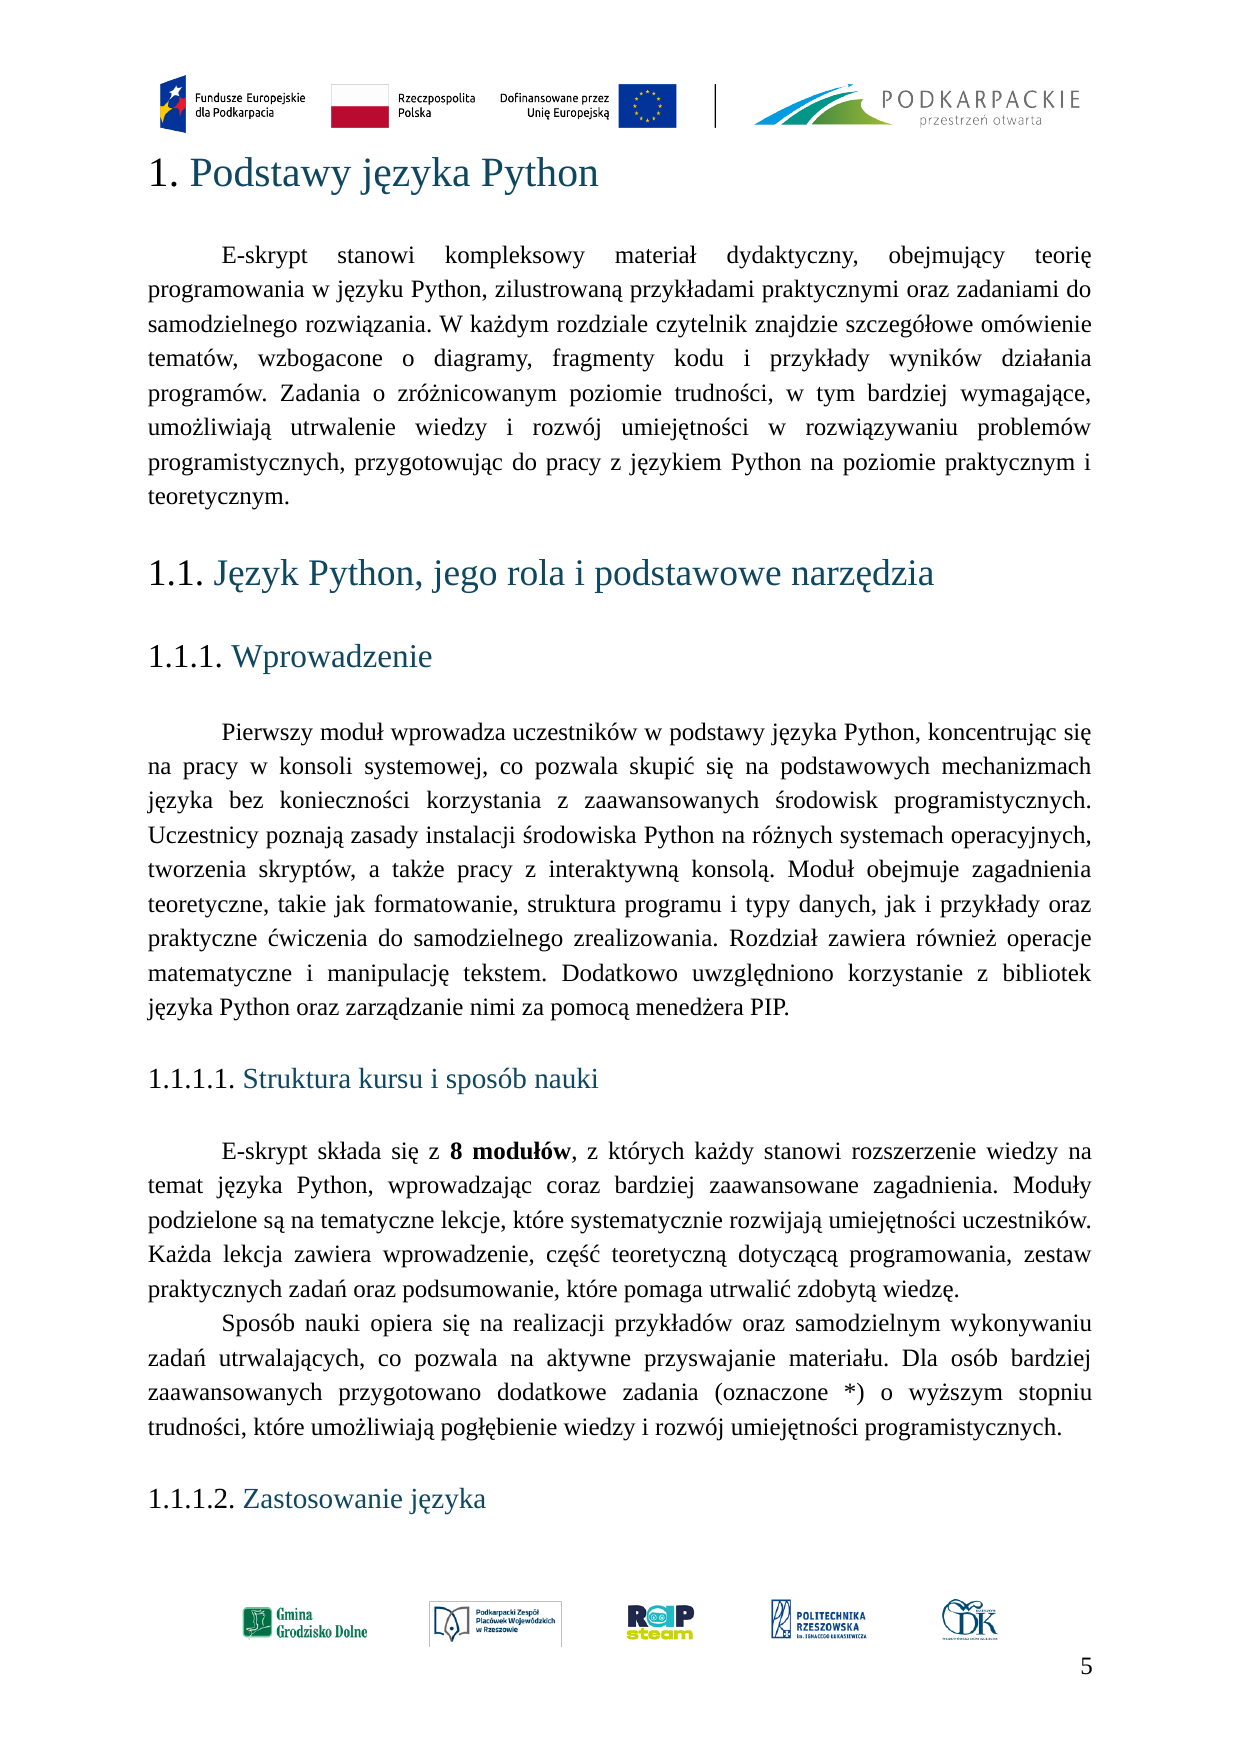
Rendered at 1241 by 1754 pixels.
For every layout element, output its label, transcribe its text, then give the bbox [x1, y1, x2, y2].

subtitle Wprowadzenie [148, 636, 1092, 674]
subtitle Struktura kursu i sposób nauki [148, 1061, 1092, 1095]
subtitle Zastosowanie języka [148, 1481, 1092, 1514]
picture [147, 60, 1093, 148]
text Sposób nauki opiera się na realizacji przykładów oraz samodzielnym wykonywaniu zadań utrwalających, co pozwala na aktywne przyswajanie materiału. Dla osób bardziej zaawansowanych przygotowano dodatkowe zadania (oznaczone *) o wyższym stopniu trudności, które umożliwiają pogłębienie wiedzy i rozwój umiejętności programistycznych. [148, 1308, 1092, 1441]
picture [242, 1585, 998, 1652]
text E-skrypt stanowi kompleksowy materiał dydaktyczny, obejmujący teorię programowania w języku Python, zilustrowaną przykładami praktycznymi oraz zadaniami do samodzielnego rozwiązania. W każdym rozdziale czytelnik znajdzie szczegółowe omówienie tematów, wzbogacone o diagramy, fragmenty kodu i przykłady wyników działania programów. Zadania o zróżnicowanym poziomie trudności, w tym bardziej wymagające, umożliwiają utrwalenie wiedzy i rozwój umiejętności w rozwiązywaniu problemów programistycznych, przygotowując do pracy z językiem Python na poziomie praktycznym i teoretycznym. [148, 240, 1092, 510]
text E-skrypt składa się z 8 modułów, z których każdy stanowi rozszerzenie wiedzy na temat języka Python, wprowadzając coraz bardziej zaawansowane zagadnienia. Moduły podzielone są na tematyczne lekcje, które systematycznie rozwijają umiejętności uczestników. Każda lekcja zawiera wprowadzenie, część teoretyczną dotyczącą programowania, zestaw praktycznych zadań oraz podsumowanie, które pomaga utrwalić zdobytą wiedzę. [148, 1136, 1092, 1303]
subtitle Język Python, jego rola i podstawowe narzędzia [148, 550, 1092, 593]
subtitle Podstawy języka Python [148, 148, 1092, 196]
text Pierwszy moduł wprowadza uczestników w podstawy języka Python, koncentrując się na pracy w konsoli systemowej, co pozwala skupić się na podstawowych mechanizmach języka bez konieczności korzystania z zaawansowanych środowisk programistycznych. Uczestnicy poznają zasady instalacji środowiska Python na różnych systemach operacyjnych, tworzenia skryptów, a także pracy z interaktywną konsolą. Moduł obejmuje zagadnienia teoretyczne, takie jak formatowanie, struktura programu i typy danych, jak i przykłady oraz praktyczne ćwiczenia do samodzielnego zrealizowania. Rozdział zawiera również operacje matematyczne i manipulację tekstem. Dodatkowo uwzględniono korzystanie z bibliotek języka Python oraz zarządzanie nimi za pomocą menedżera PIP. [148, 717, 1092, 1021]
